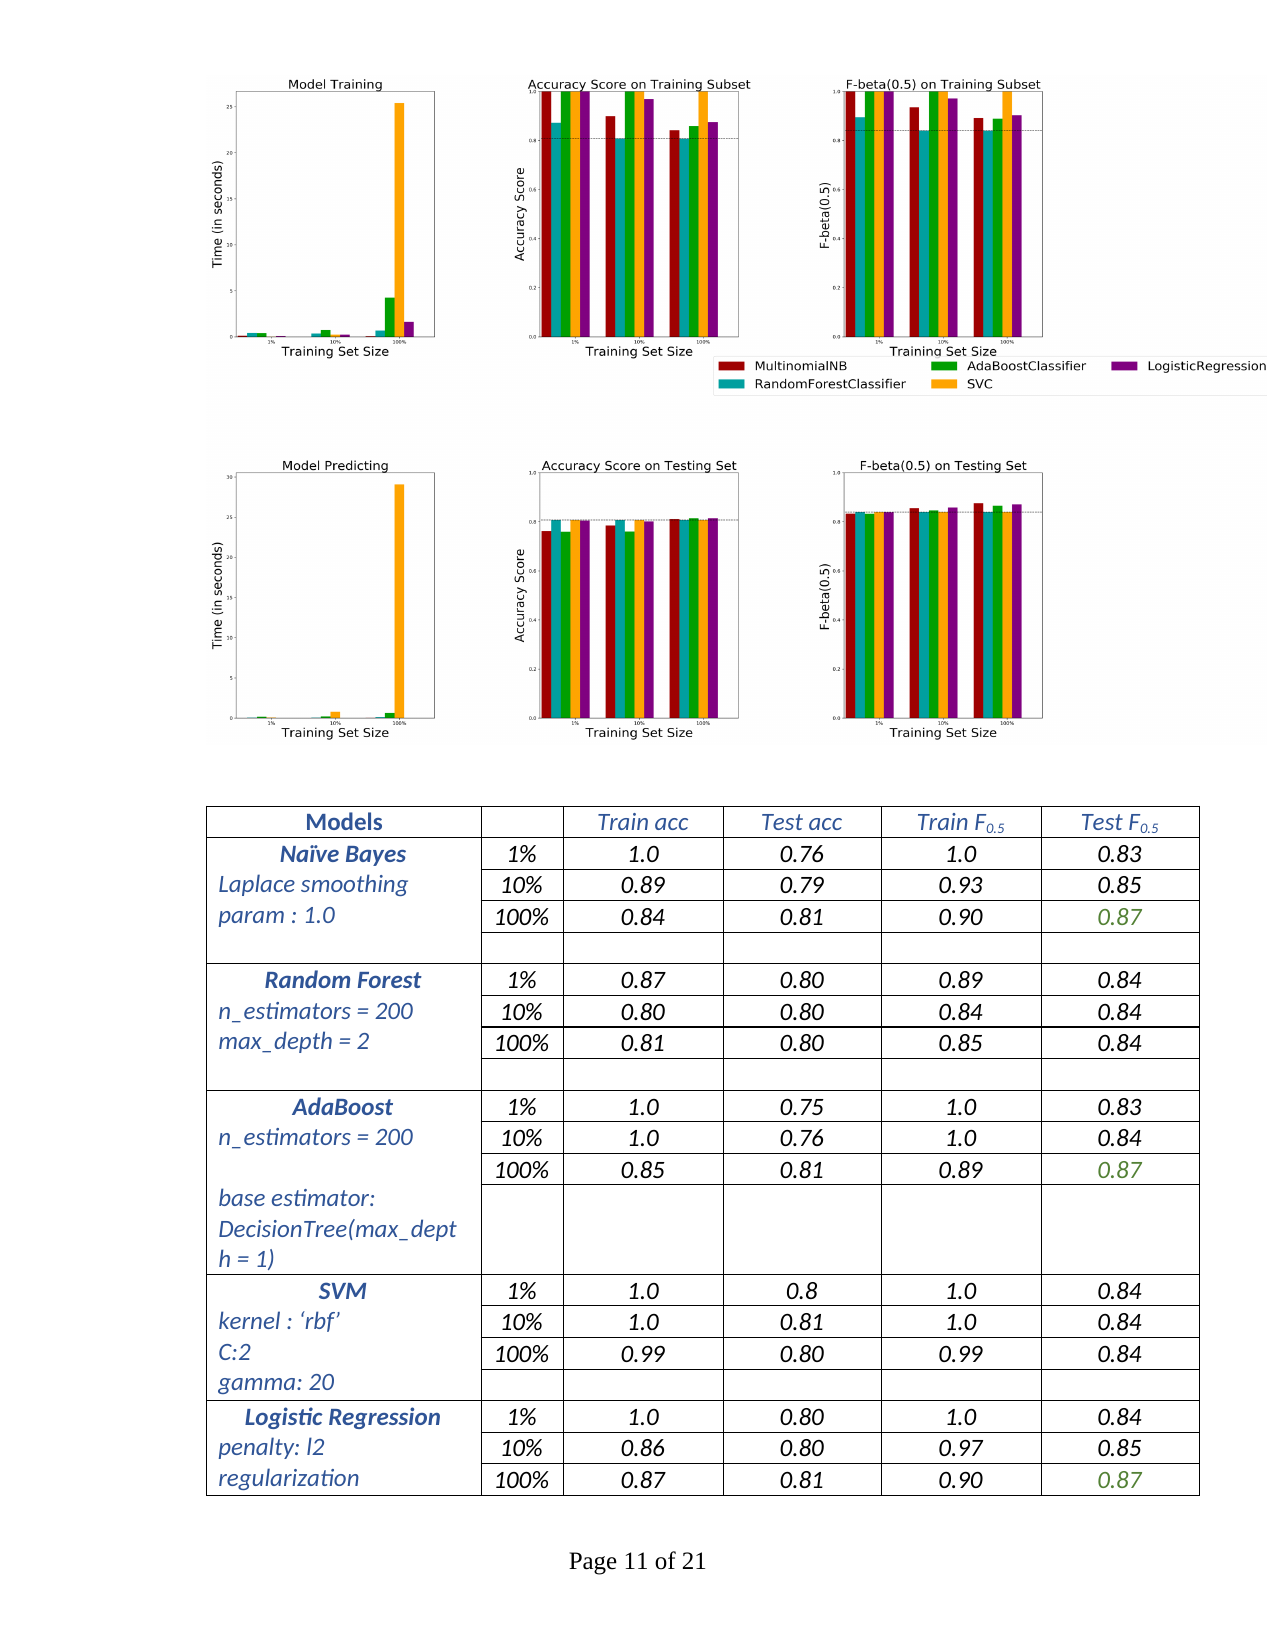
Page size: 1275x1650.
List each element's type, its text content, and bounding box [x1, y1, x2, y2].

table_cell 0.87 [564, 964, 723, 995]
table_cell [564, 933, 723, 963]
table_cell 0.87 [1042, 1464, 1199, 1495]
table_cell [1042, 1059, 1199, 1089]
table_cell 1.0 [882, 1275, 1041, 1305]
table_cell [882, 1185, 1041, 1274]
table_cell 1.0 [564, 1122, 723, 1153]
table_cell 1% [482, 838, 563, 869]
table_cell [724, 1370, 881, 1400]
table_cell [564, 1185, 723, 1274]
table_cell 0.84 [1042, 1275, 1199, 1305]
table_cell [882, 1370, 1041, 1400]
table_cell 0.81 [724, 901, 881, 932]
table_cell 0.86 [564, 1433, 723, 1463]
table_cell 0.85 [882, 1028, 1041, 1058]
table_cell 1% [482, 1401, 563, 1432]
table_cell 10% [482, 996, 563, 1026]
table_cell 1% [482, 1275, 563, 1305]
table_cell 0.84 [564, 901, 723, 932]
table_cell 1.0 [882, 838, 1041, 869]
table_cell 0.83 [1042, 1091, 1199, 1121]
table_cell 0.89 [564, 870, 723, 900]
table_cell 100% [482, 1338, 563, 1368]
table_cell 1.0 [564, 1275, 723, 1305]
table_cell 0.84 [1042, 964, 1199, 995]
table_header Test acc [724, 807, 881, 837]
table_cell 0.89 [882, 1154, 1041, 1184]
table_cell 0.84 [1042, 1122, 1199, 1153]
table_cell 0.87 [564, 1464, 723, 1495]
table_cell 100% [482, 1464, 563, 1495]
table_cell 10% [482, 1122, 563, 1153]
table_cell 1.0 [564, 838, 723, 869]
table_cell [724, 1185, 881, 1274]
table_cell 0.85 [564, 1154, 723, 1184]
table_cell 1.0 [882, 1306, 1041, 1337]
table_cell 100% [482, 1028, 563, 1058]
table_header Test F0.5 [1042, 807, 1199, 837]
table_cell 0.84 [1042, 996, 1199, 1026]
table_cell 1.0 [882, 1401, 1041, 1432]
table_cell 1% [482, 1091, 563, 1121]
table_header Models [207, 807, 481, 837]
table_cell 0.85 [1042, 870, 1199, 900]
table_cell [564, 1370, 723, 1400]
table_cell 1.0 [882, 1091, 1041, 1121]
table_cell 0.79 [724, 870, 881, 900]
table_cell 0.81 [564, 1028, 723, 1058]
table_cell [724, 933, 881, 963]
table_header Train F0.5 [882, 807, 1041, 837]
table_cell 100% [482, 901, 563, 932]
table_cell 0.97 [882, 1433, 1041, 1463]
table_cell 1.0 [882, 1122, 1041, 1153]
table_cell 0.85 [1042, 1433, 1199, 1463]
table_cell 0.76 [724, 1122, 881, 1153]
table_cell 10% [482, 1306, 563, 1337]
table_cell AdaBoost n_estimators = 200 base estimator: DecisionTree(max_depth = 1) [207, 1091, 481, 1274]
table_cell 0.87 [1042, 901, 1199, 932]
table_cell 0.80 [724, 1338, 881, 1368]
table_cell 0.90 [882, 901, 1041, 932]
table_cell Naïve Bayes Laplace smoothing param : 1.0 [207, 838, 481, 963]
table_cell [882, 1059, 1041, 1089]
table_cell 0.80 [724, 964, 881, 995]
table_cell 0.84 [1042, 1338, 1199, 1368]
table_cell 0.84 [1042, 1306, 1199, 1337]
table_cell 0.81 [724, 1154, 881, 1184]
table_cell 10% [482, 870, 563, 900]
table_cell Logistic Regression penalty: l2 regularization [207, 1401, 481, 1495]
table_header Train acc [564, 807, 723, 837]
table_cell 0.80 [724, 996, 881, 1026]
table_cell [564, 1059, 723, 1089]
table_cell 0.99 [564, 1338, 723, 1368]
table_cell 0.84 [1042, 1401, 1199, 1432]
table_cell 1.0 [564, 1306, 723, 1337]
table_cell 0.87 [1042, 1154, 1199, 1184]
table_cell 0.80 [724, 1028, 881, 1058]
table_cell 1.0 [564, 1091, 723, 1121]
table_cell 100% [482, 1154, 563, 1184]
table_cell [1042, 933, 1199, 963]
table_cell 0.89 [882, 964, 1041, 995]
table_cell [482, 1059, 563, 1089]
table_cell 0.76 [724, 838, 881, 869]
table_cell 0.80 [724, 1433, 881, 1463]
table_cell 0.81 [724, 1306, 881, 1337]
table_cell 1.0 [564, 1401, 723, 1432]
table_cell [1042, 1185, 1199, 1274]
table_cell Random Forest n_estimators = 200 max_depth = 2 [207, 964, 481, 1089]
table_cell [1042, 1370, 1199, 1400]
table_cell 0.99 [882, 1338, 1041, 1368]
table_cell 0.80 [564, 996, 723, 1026]
table_cell 0.75 [724, 1091, 881, 1121]
table_cell [482, 1370, 563, 1400]
table_cell [482, 1185, 563, 1274]
table_cell [482, 933, 563, 963]
table_cell 0.8 [724, 1275, 881, 1305]
picture [206, 75, 1267, 745]
table_cell 0.84 [1042, 1028, 1199, 1058]
table_cell [724, 1059, 881, 1089]
table_cell 0.80 [724, 1401, 881, 1432]
table_cell 0.84 [882, 996, 1041, 1026]
table_header [482, 807, 563, 837]
table_cell 0.81 [724, 1464, 881, 1495]
table_cell 0.90 [882, 1464, 1041, 1495]
table_cell 10% [482, 1433, 563, 1463]
table_cell 0.83 [1042, 838, 1199, 869]
table_cell 1% [482, 964, 563, 995]
table_cell SVM kernel : ‘rbf’ C:2 gamma: 20 [207, 1275, 481, 1400]
table_cell 0.93 [882, 870, 1041, 900]
table_cell [882, 933, 1041, 963]
